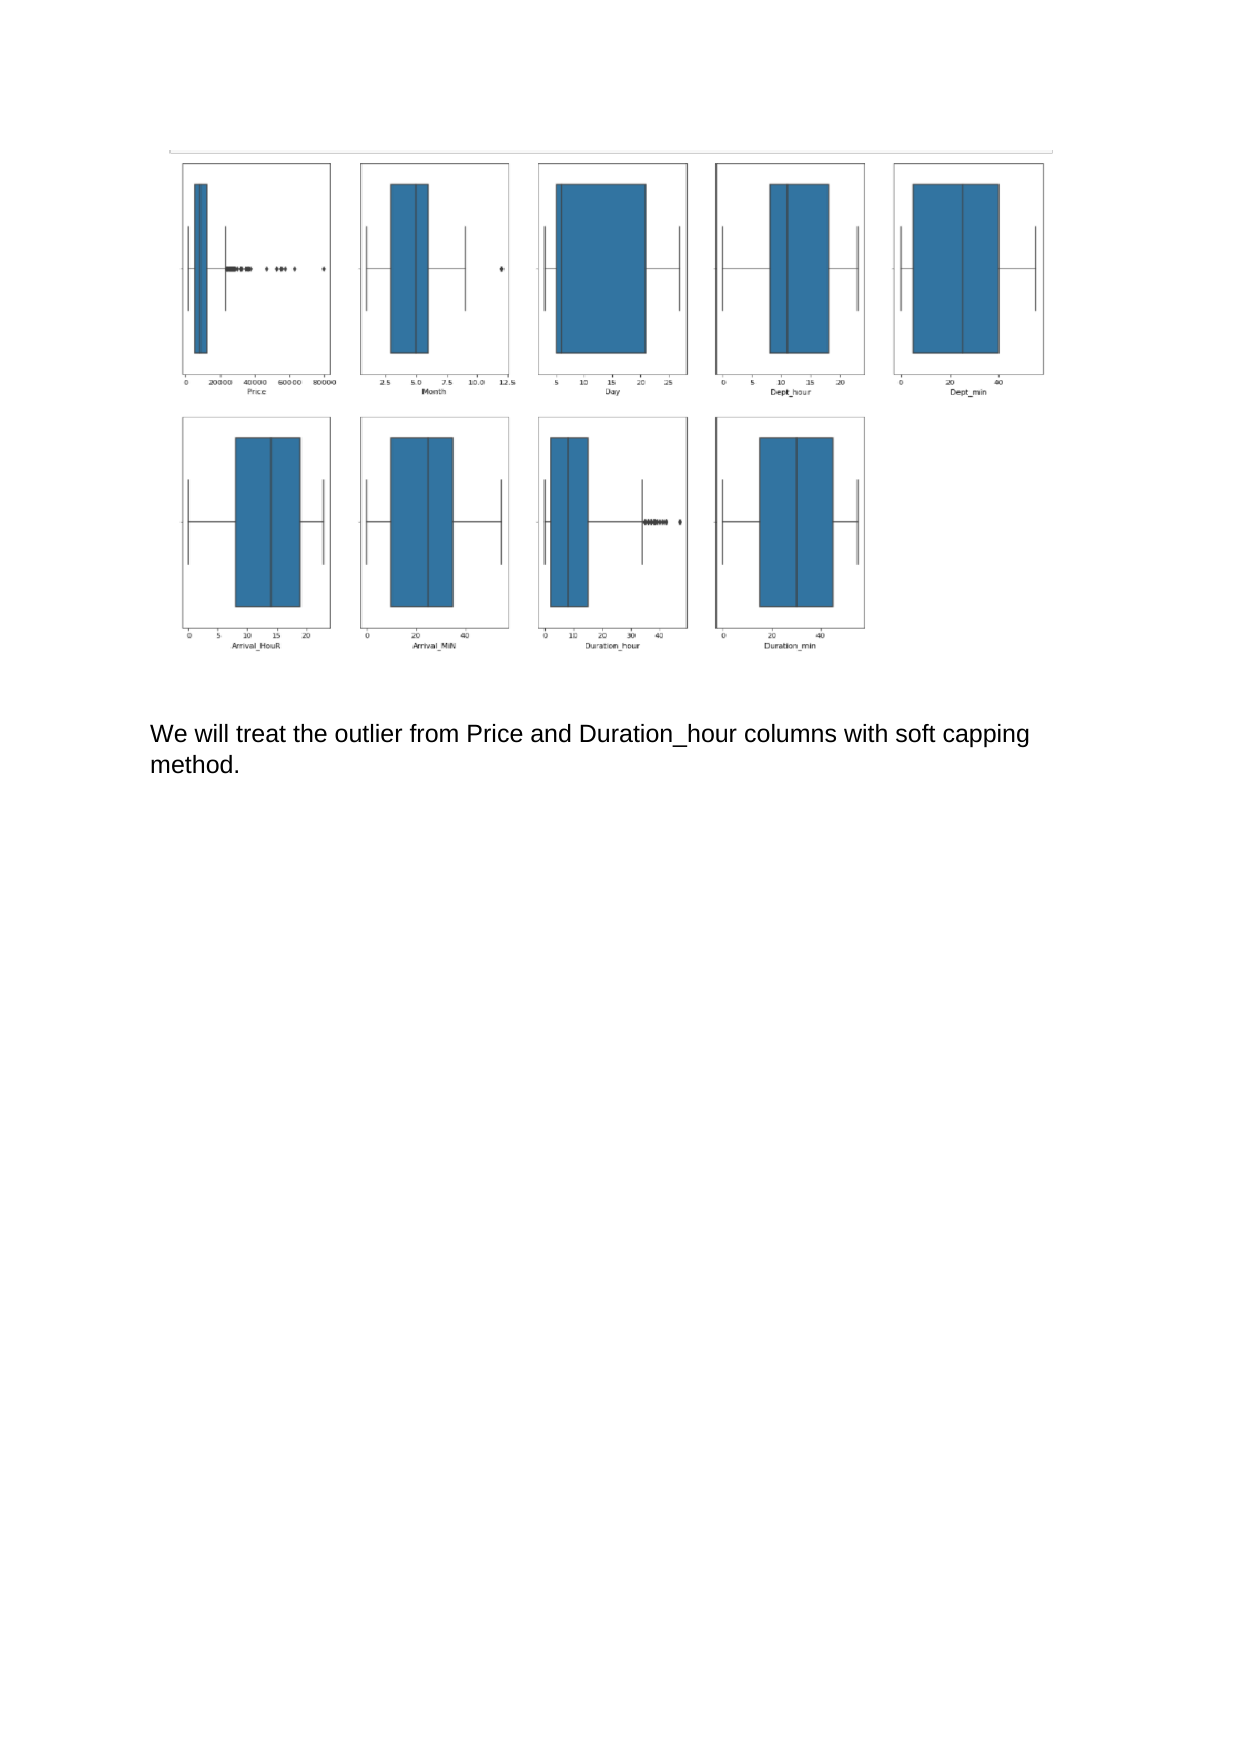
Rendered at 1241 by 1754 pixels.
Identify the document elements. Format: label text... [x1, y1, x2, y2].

picture [150, 150, 1064, 653]
text We will treat the outlier from Price and Duration_hour columns with soft capping method. [150, 719, 1090, 779]
